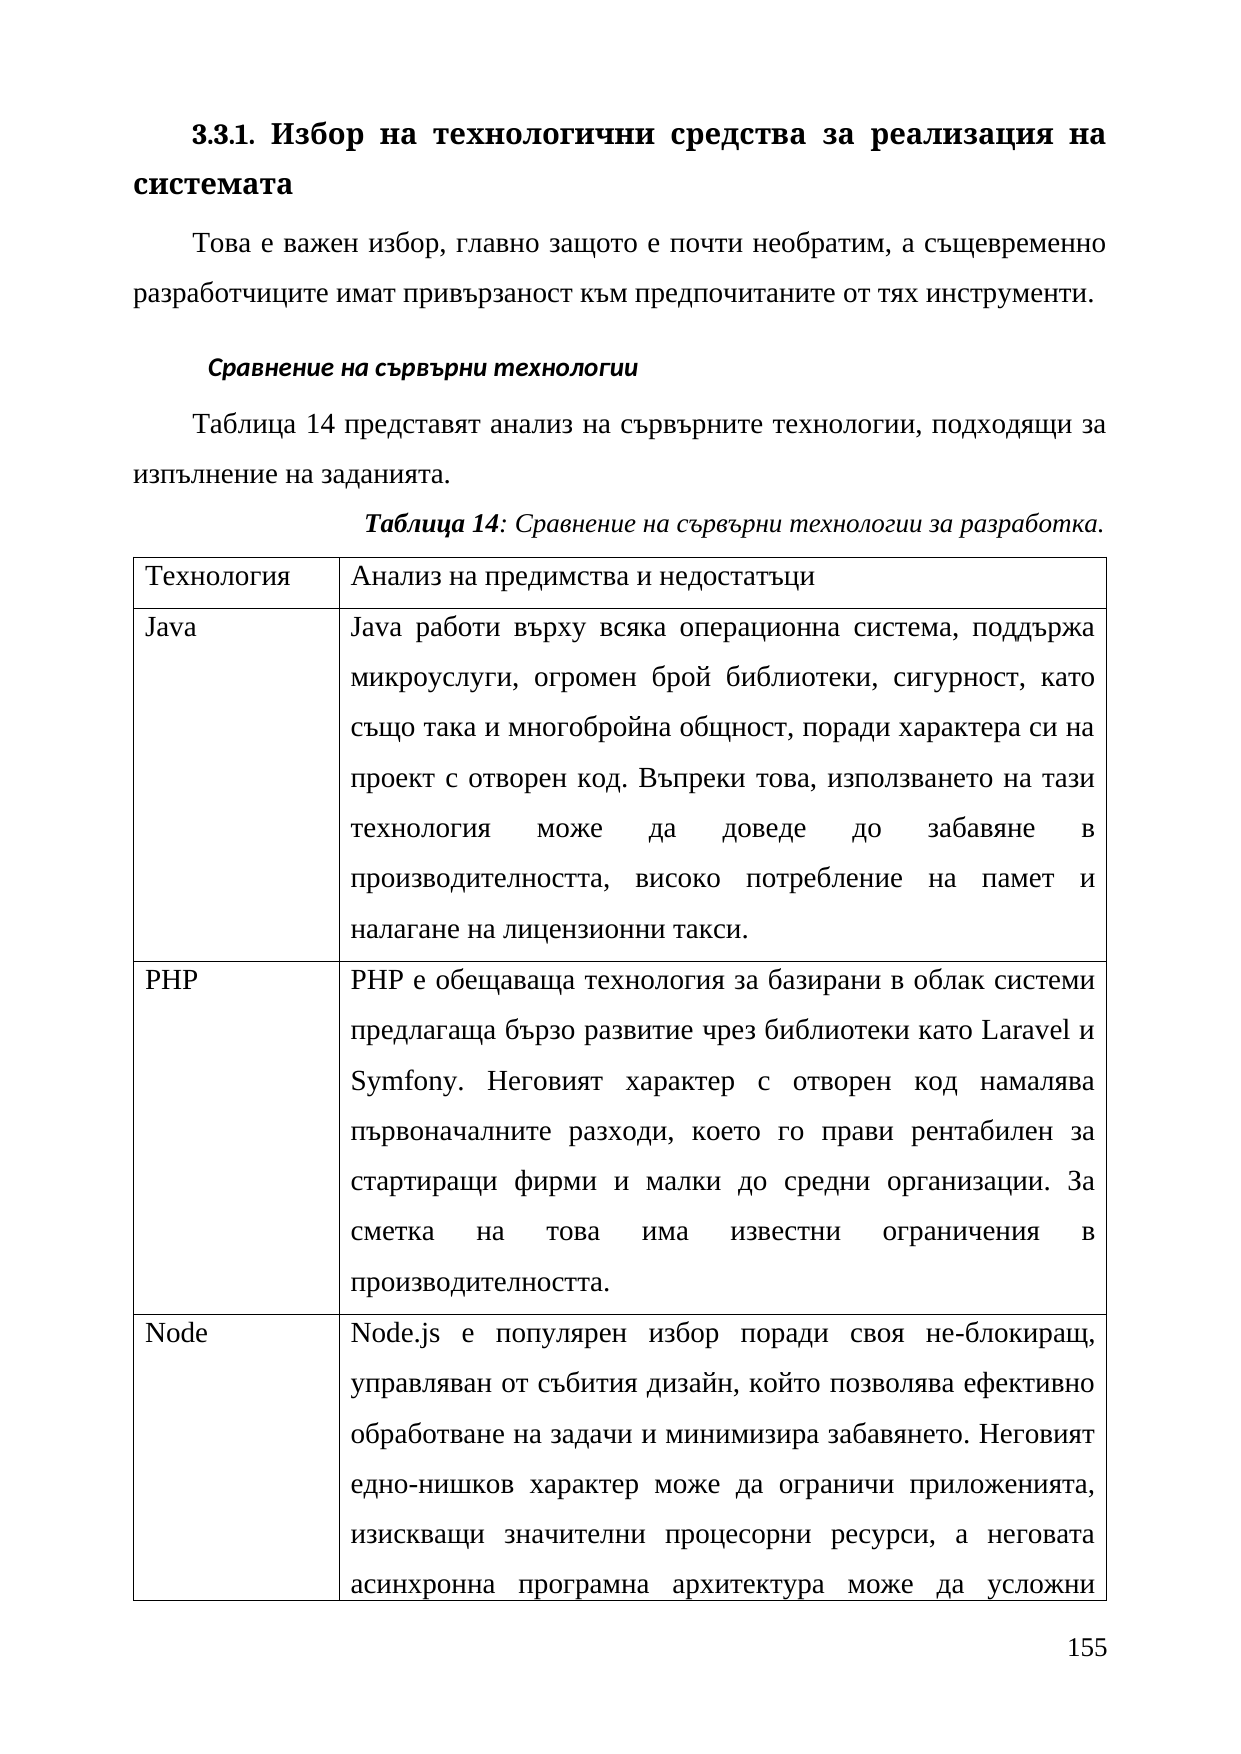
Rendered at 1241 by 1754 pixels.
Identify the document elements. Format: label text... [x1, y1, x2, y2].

text Таблица 14 представят анализ на сървърните технологии, подходящи за изпълнение на заданията. [133, 406, 1107, 490]
text Това е важен избор, главно защото е почти необратим, а същевременно разработчиците имат привързаност към предпочитаните от тях инструменти. [133, 225, 1107, 309]
subtitle Сравнение на сървърни технологии [133, 351, 1107, 384]
table_header Анализ на предимства и недостатъци [340, 558, 1106, 608]
table_cell Java [134, 609, 339, 961]
table_cell Node [134, 1315, 339, 1600]
table_cell PHP е обещаваща технология за базирани в облак системи предлагаща бързо развитие чрез библиотеки като Laravel и Symfony. Неговият характер с отворен код намалява първоначалните разходи, което го прави рентабилен за стартиращи фирми и малки до средни организации. За сметка на това има известни ограничения в производителността. [340, 962, 1106, 1314]
text Таблица 14: Сравнение на сървърни технологии за разработка. [133, 507, 1107, 538]
table_cell PHP [134, 962, 339, 1314]
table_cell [340, 1315, 1106, 1600]
table_cell Java работи върху всяка операционна система, поддържа микроуслуги, огромен брой библиотеки, сигурност, като също така и многобройна общност, поради характера си на проект с отворен код. Въпреки това, използването на тази технология може да доведе до забавяне в производителността, високо потребление на памет и налагане на лицензионни такси. [340, 609, 1106, 961]
table_header Технология [134, 558, 339, 608]
subtitle 3.3.1. Избор на технологични средства за реализация на системата [133, 118, 1107, 202]
